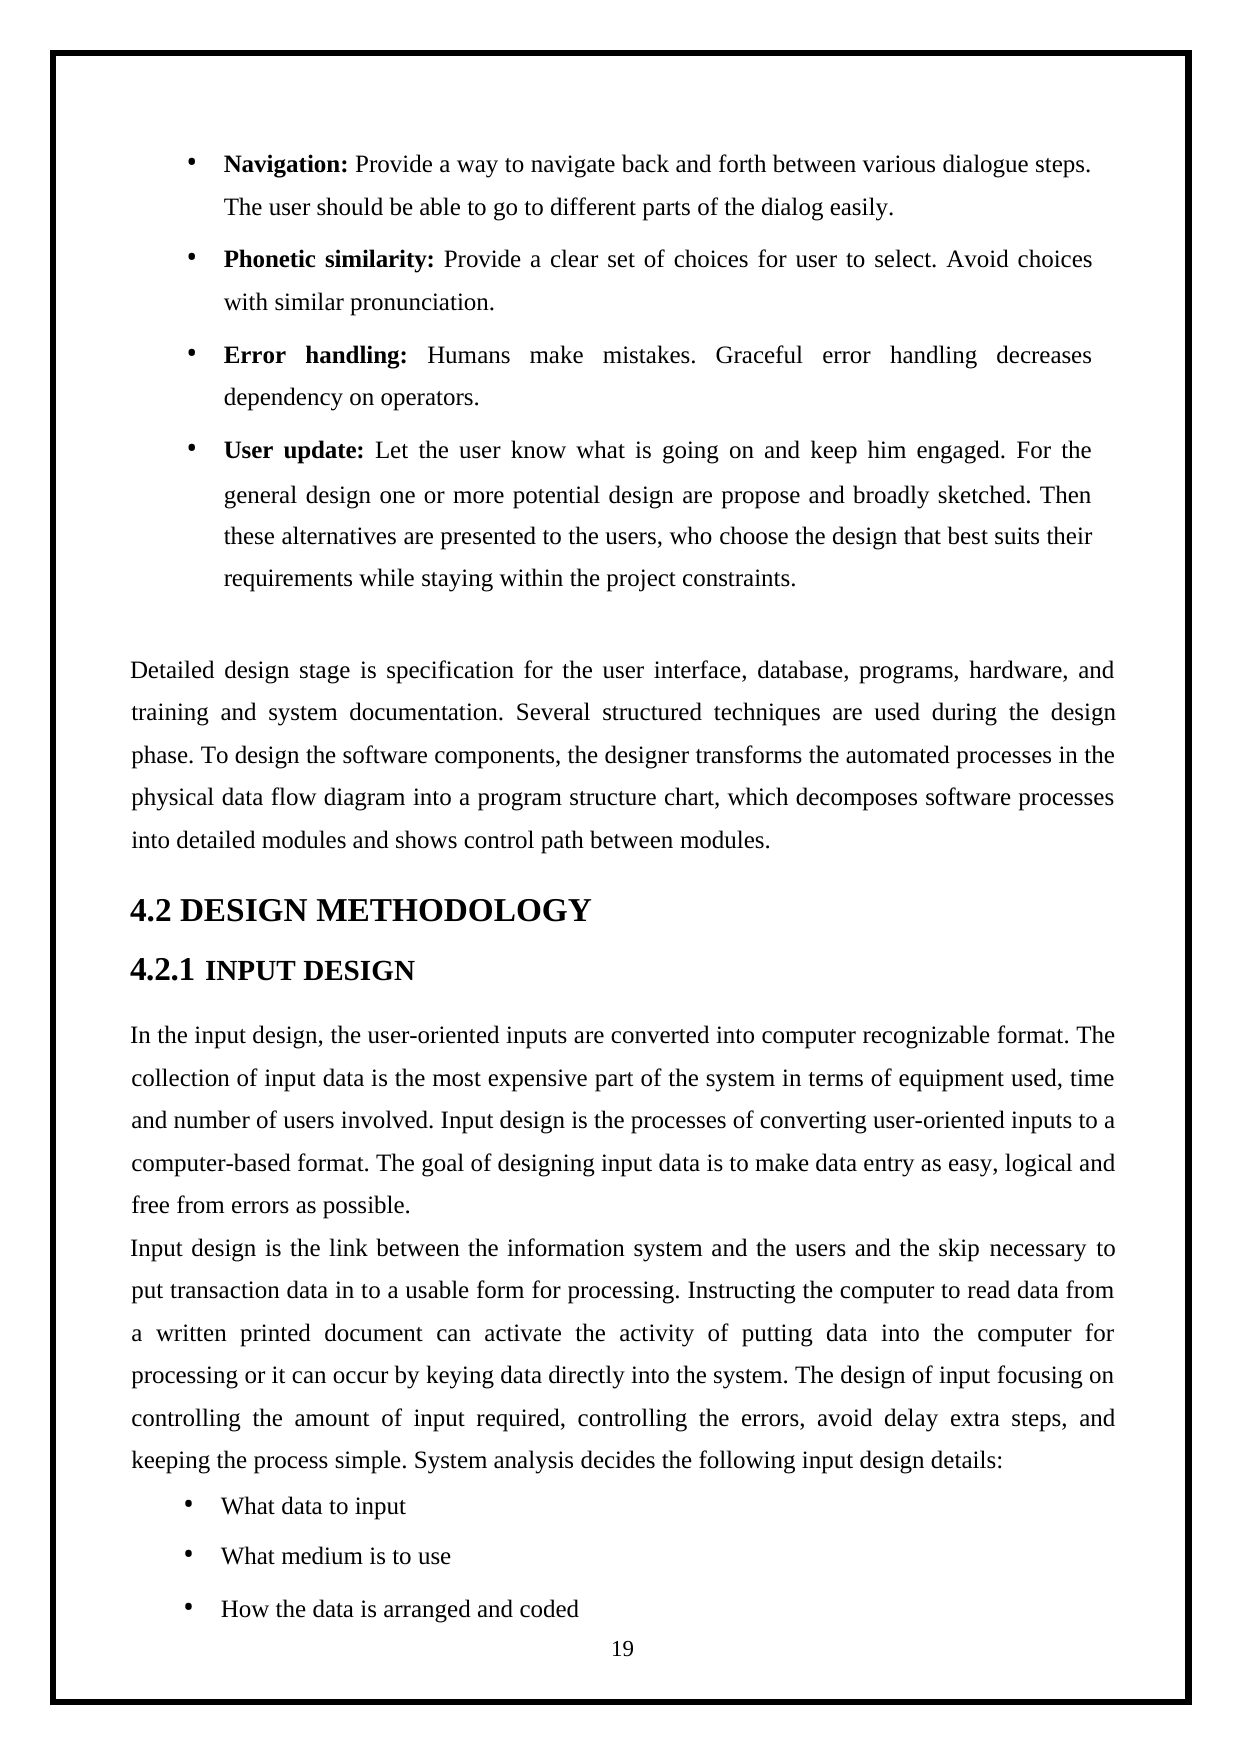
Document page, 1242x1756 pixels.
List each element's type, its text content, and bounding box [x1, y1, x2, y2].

list Navigation: Provide a way to navigate back and forth between various dialogue steps. The user should be able to go to different parts of the dialog easily. [186, 142, 1093, 221]
text Input design is the link between the information system and the users and the skip necessary to put transaction data in to a usable form for processing. Instructing the computer to read data from a written printed document can activate the activity of putting data into the computer for processing or it can occur by keying data directly into the system. The design of input focusing on controlling the amount of input required, controlling the errors, avoid delay extra steps, and keeping the process simple. System analysis decides the following input design details: [130, 1233, 1116, 1474]
list User update: Let the user know what is going on and keep him engaged. For the general design one or more potential design are propose and broadly sketched. Then these alternatives are presented to the users, who choose the design that best suits their requirements while staying within the project constraints. [186, 427, 1093, 592]
subtitle INPUT DESIGN [130, 949, 1181, 988]
subtitle DESIGN METHODOLOGY [130, 890, 1181, 928]
list What data to input [183, 1488, 1181, 1521]
text Detailed design stage is specification for the user interface, database, programs, hardware, and training and system documentation. Several structured techniques are used during the design phase. To design the software components, the designer transforms the automated processes in the physical data flow diagram into a program structure chart, which decomposes software processes into detailed modules and shows control path between modules. [130, 655, 1116, 853]
list What medium is to use [183, 1534, 1181, 1573]
list How the data is arranged and coded [183, 1586, 1181, 1626]
list Error handling: Humans make mistakes. Graceful error handling decreases dependency on operators. [186, 332, 1092, 411]
text In the input design, the user-oriented inputs are converted into computer recognizable format. The collection of input data is the most expensive part of the system in terms of equipment used, time and number of users involved. Input design is the processes of converting user-oriented inputs to a computer-based format. The goal of designing input data is to make data entry as easy, logical and free from errors as possible. [130, 1020, 1117, 1219]
list Phonetic similarity: Provide a clear set of choices for user to select. Avoid choices with similar pronunciation. [186, 237, 1093, 316]
